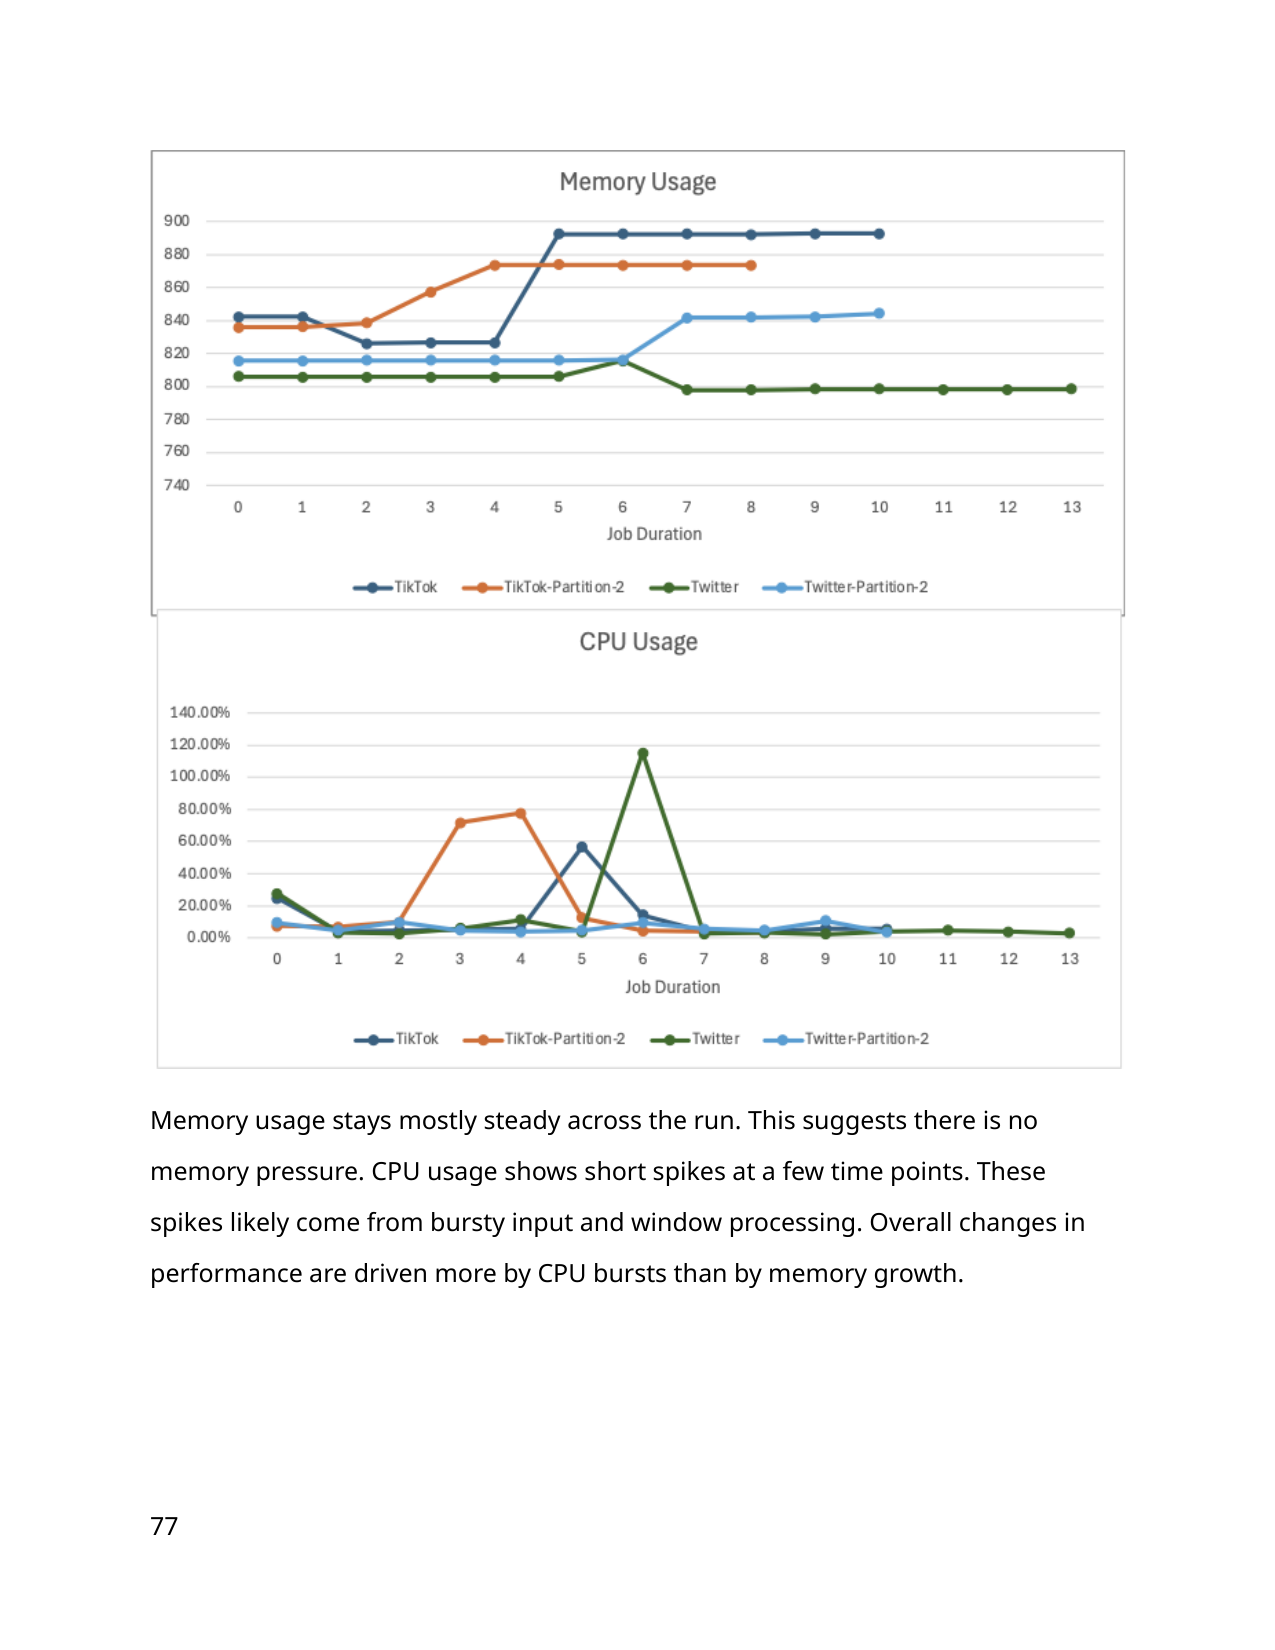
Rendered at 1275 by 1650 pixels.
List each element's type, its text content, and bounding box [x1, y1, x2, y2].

text Memory usage stays mostly steady across the run. This suggests there is no memory pressure. CPU usage shows short spikes at a few time points. These spikes likely come from bursty input and window processing. Overall changes in performance are driven more by CPU bursts than by memory growth. [150, 1102, 1125, 1289]
picture [150, 150, 1125, 1069]
